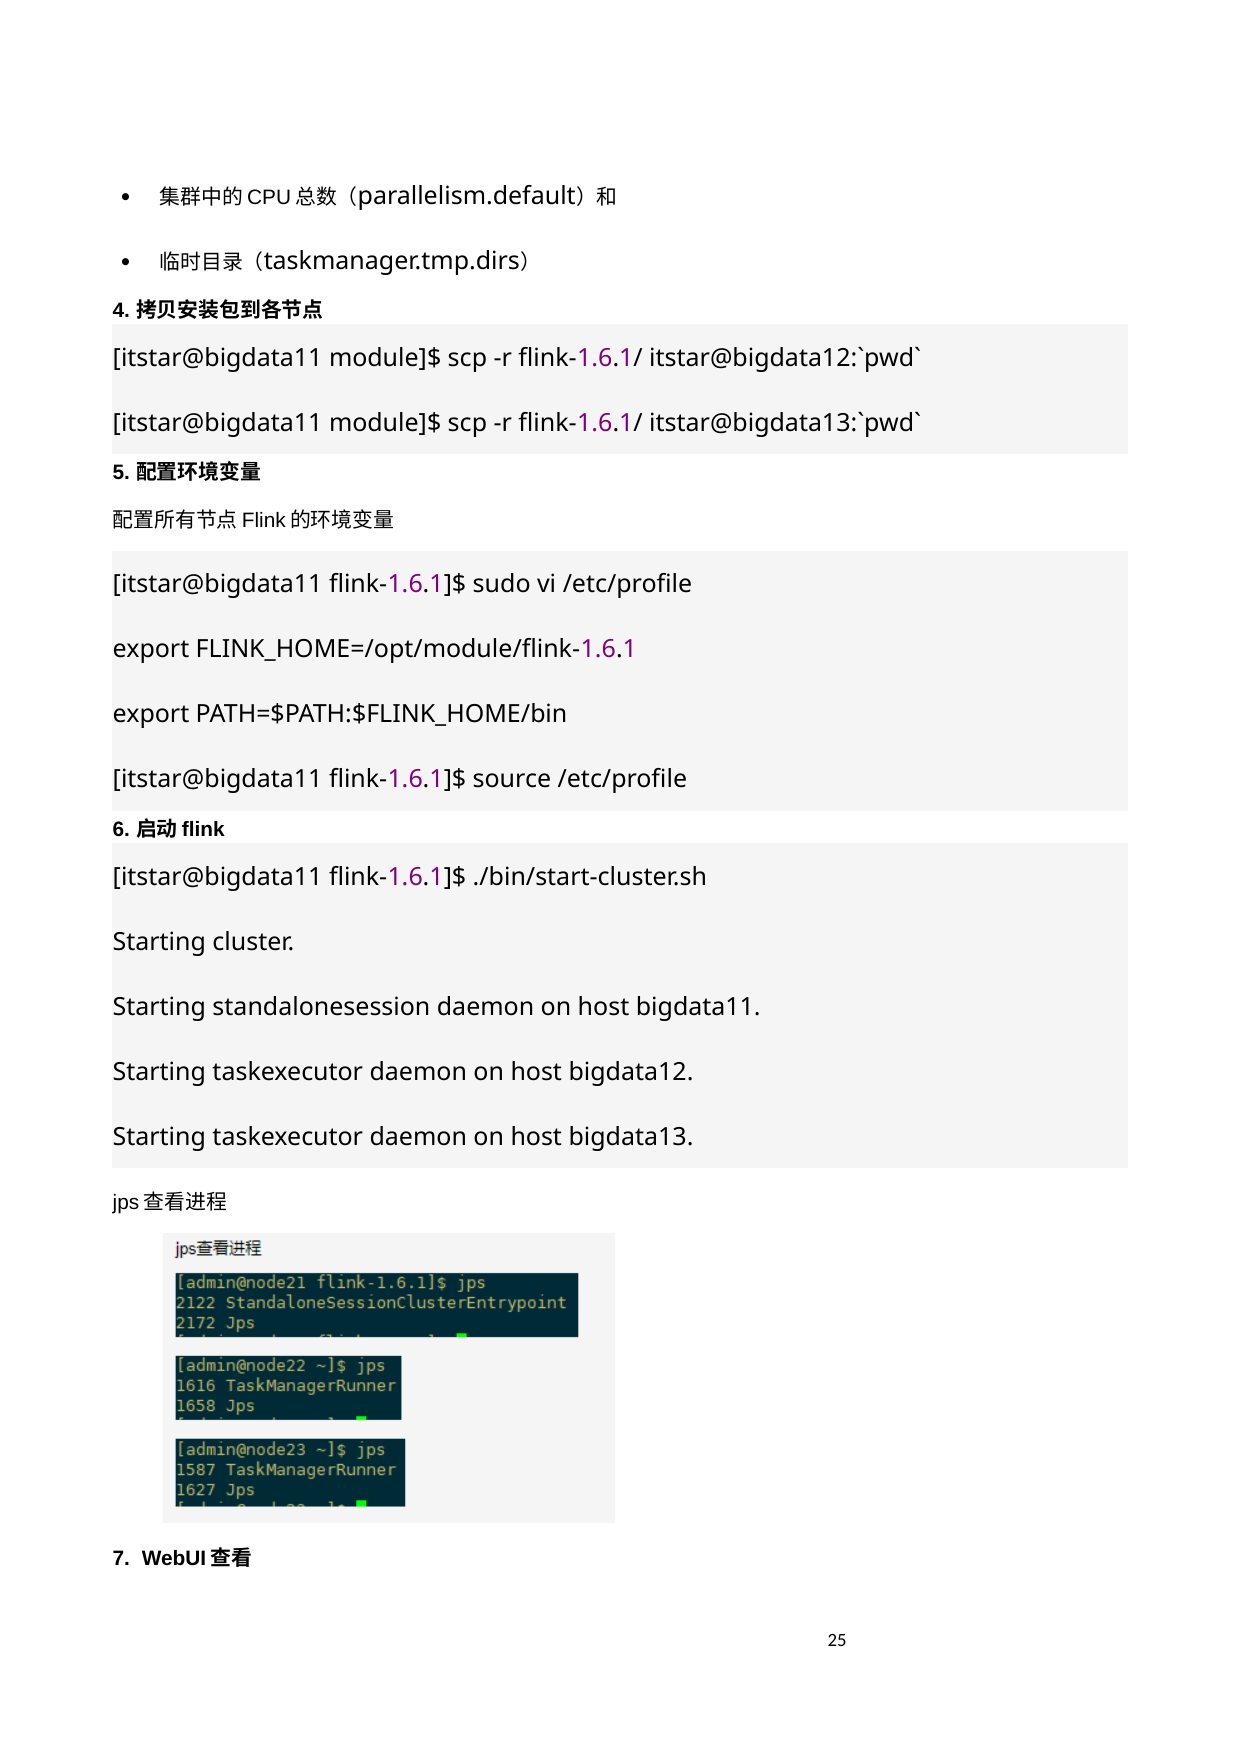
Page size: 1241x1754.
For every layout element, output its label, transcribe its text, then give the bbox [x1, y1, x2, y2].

text 5. 配置环境变量 [112, 454, 1128, 487]
text 4. 拷贝安装包到各节点 [112, 292, 1128, 324]
text [itstar@bigdata11 flink-1.6.1]$ source /etc/profile [112, 746, 1128, 811]
text 配置所有节点Flink的环境变量 [112, 503, 1128, 535]
text [itstar@bigdata11 module]$ scp -r flink-1.6.1/ itstar@bigdata13:`pwd` [112, 389, 1128, 454]
text Starting taskexecutor daemon on host bigdata12. [112, 1038, 1128, 1103]
text export FLINK_HOME=/opt/module/flink-1.6.1 [112, 616, 1128, 681]
text [itstar@bigdata11 flink-1.6.1]$ sudo vi /etc/profile [112, 551, 1128, 616]
text jps查看进程 [112, 1184, 1128, 1216]
text 6. 启动flink [112, 811, 1128, 843]
list 集群中的CPU总数（parallelism.default）和 [122, 162, 1128, 227]
text 7. WebUI查看 [112, 1540, 1128, 1573]
text export PATH=$PATH:$FLINK_HOME/bin [112, 681, 1128, 746]
picture [162, 1233, 615, 1523]
text [itstar@bigdata11 module]$ scp -r flink-1.6.1/ itstar@bigdata12:`pwd` [112, 324, 1128, 389]
text Starting cluster. [112, 908, 1128, 973]
list 临时目录（taskmanager.tmp.dirs） [122, 227, 1128, 292]
text Starting standalonesession daemon on host bigdata11. [112, 973, 1128, 1038]
text Starting taskexecutor daemon on host bigdata13. [112, 1103, 1128, 1168]
text [itstar@bigdata11 flink-1.6.1]$ ./bin/start-cluster.sh [112, 843, 1128, 908]
